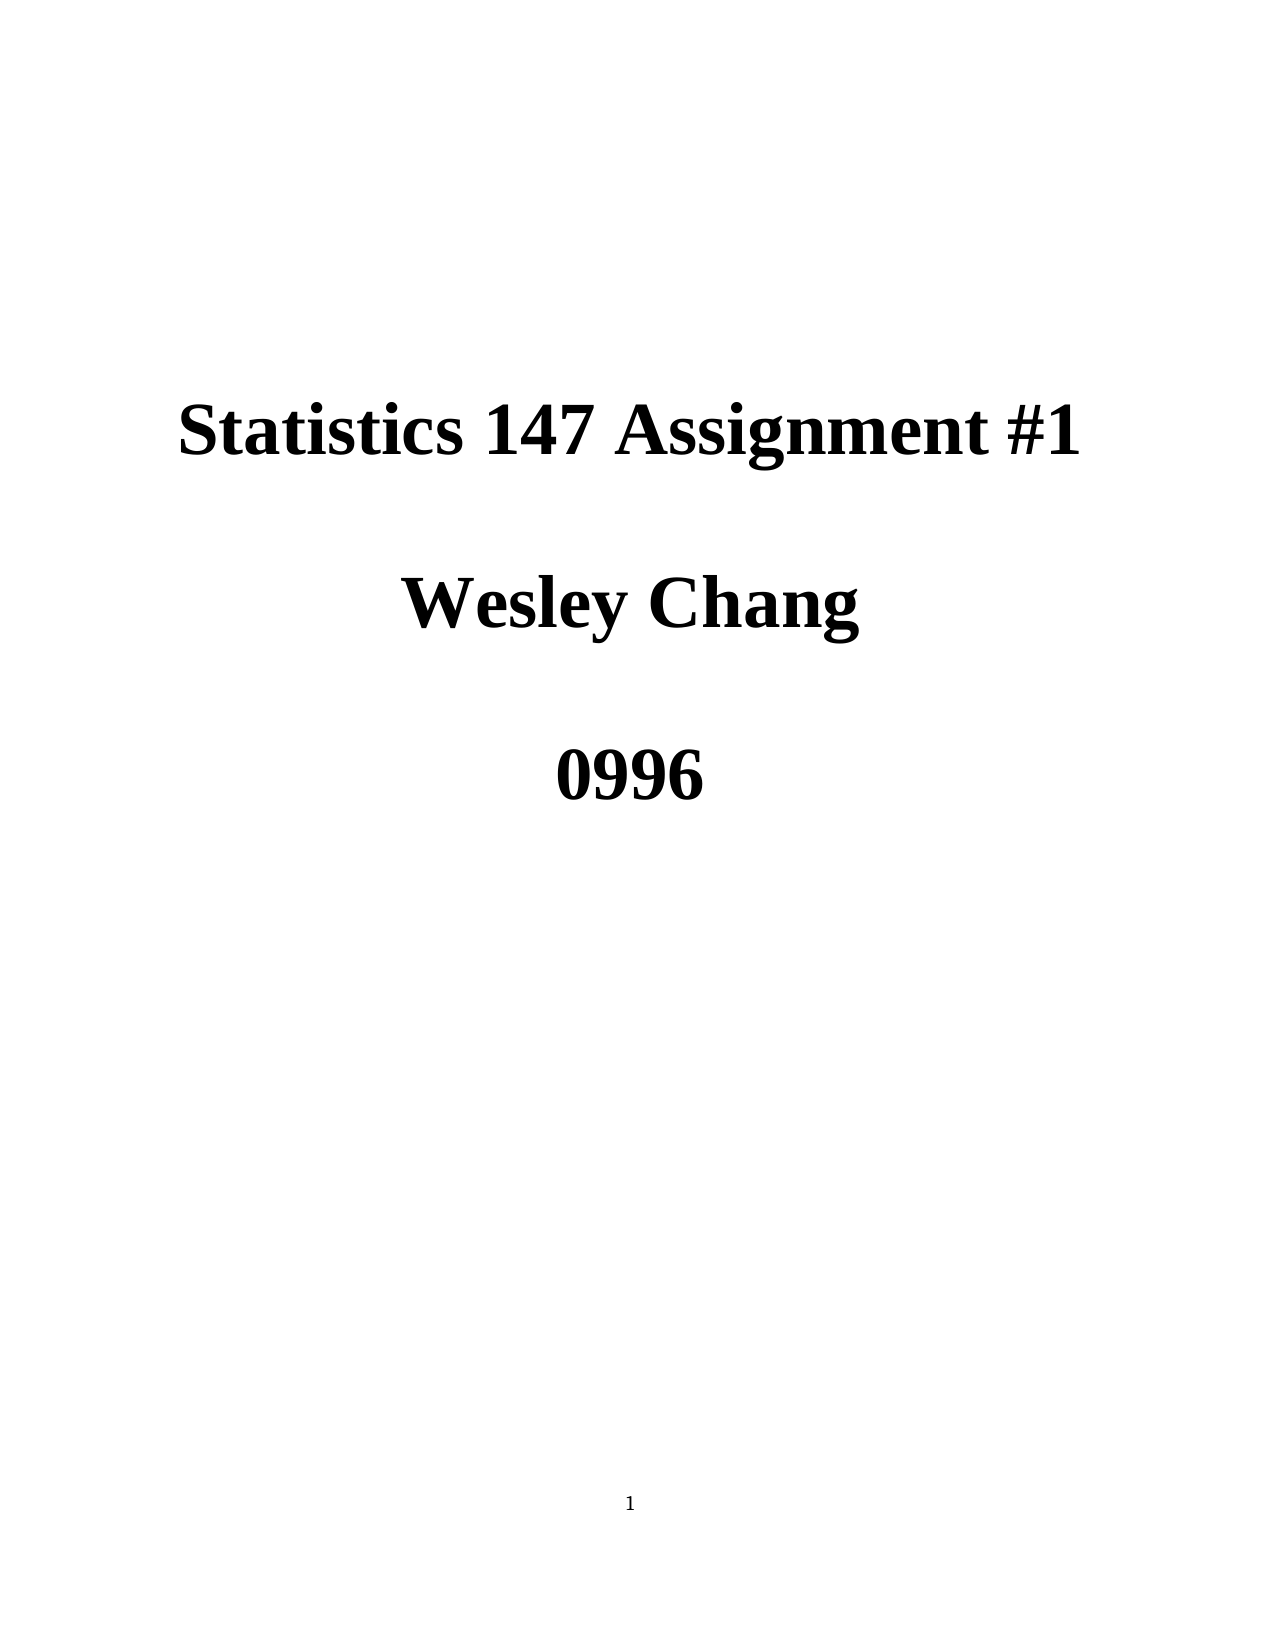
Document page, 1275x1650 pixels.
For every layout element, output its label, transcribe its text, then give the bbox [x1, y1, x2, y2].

text Wesley Chang [105, 557, 1155, 643]
text 0996 [105, 730, 1155, 816]
text Statistics 147 Assignment #1 [105, 385, 1155, 471]
